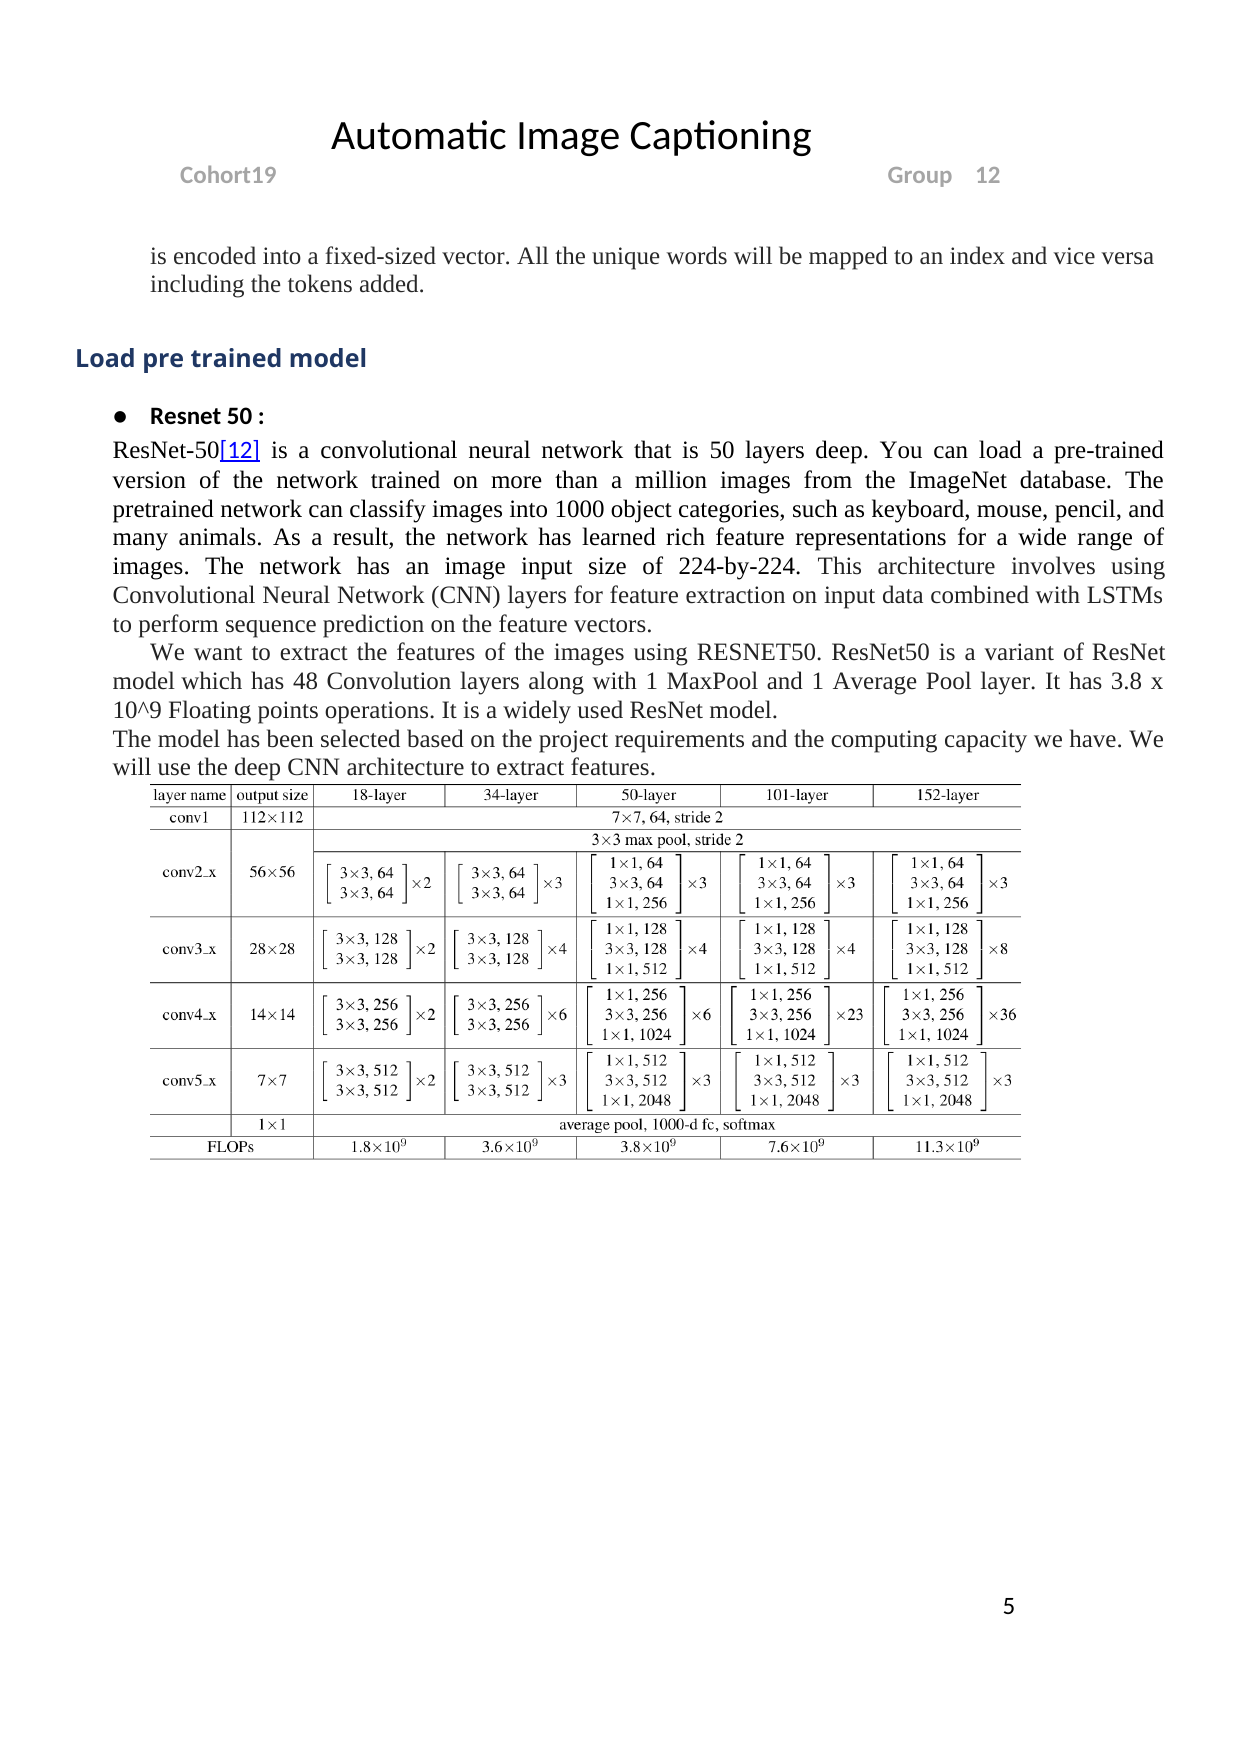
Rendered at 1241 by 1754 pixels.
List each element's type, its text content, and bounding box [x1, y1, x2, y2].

text ResNet-50[12] is a convolutional neural network that is 50 layers deep. You can load a pre-trained version of the network trained on more than a million images from the ImageNet database. The pretrained network can classify images into 1000 object categories, such as keyboard, mouse, pencil, and many animals. As a result, the network has learned rich feature representations for a wide range of images. The network has an image input size of 224-by-224. This architecture involves using Convolutional Neural Network (CNN) layers for feature extraction on input data combined with LSTMs to perform sequence prediction on the feature vectors. [112, 434, 1165, 637]
text We want to extract the features of the images using RESNET50. ResNet50 is a variant of ResNet model which has 48 Convolution layers along with 1 MaxPool and 1 Average Pool layer. It has 3.8 x 10^9 Floating points operations. It is a widely used ResNet model. [112, 637, 1165, 724]
subtitle Resnet 50 : [112, 400, 1165, 430]
picture [150, 781, 1022, 1161]
text The model has been selected based on the project requirements and the computing capacity we have. We will use the deep CNN architecture to extract features. [112, 724, 1165, 781]
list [112, 241, 1165, 298]
subtitle Load pre trained model [75, 341, 1165, 375]
